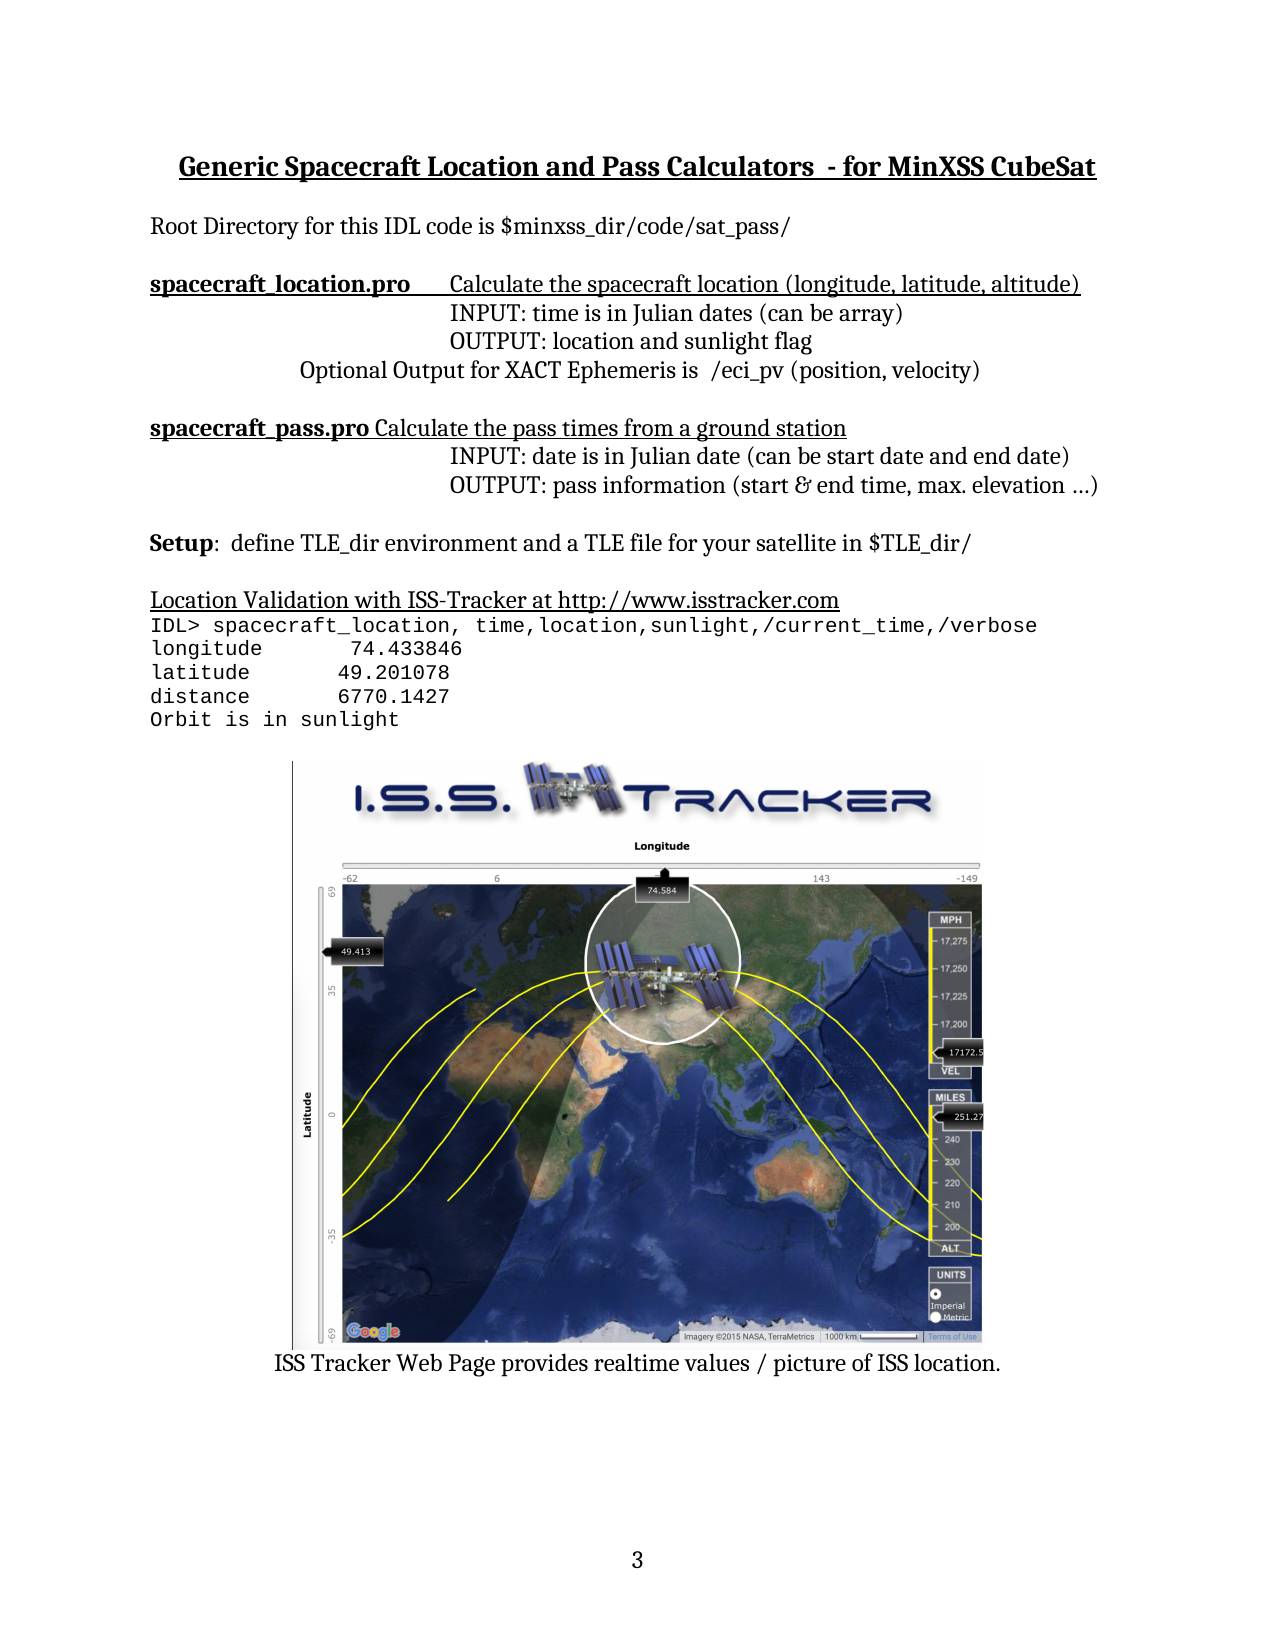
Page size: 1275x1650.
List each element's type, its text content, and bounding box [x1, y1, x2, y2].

text OUTPUT: location and sunlight flag [150, 327, 1125, 356]
text INPUT: time is in Julian dates (can be array) [150, 298, 1125, 327]
text Root Directory for this IDL code is $minxss_dir/code/sat_pass/ [150, 212, 1125, 241]
picture [291, 761, 984, 1350]
text distance 6770.1427 [150, 686, 1125, 709]
text INPUT: date is in Julian date (can be start date and end date) [150, 442, 1125, 471]
text Generic Spacecraft Location and Pass Calculators - for MinXSS CubeSat [150, 150, 1125, 183]
text Orbit is in sunlight [150, 709, 1125, 733]
text ISS Tracker Web Page provides realtime values / picture of ISS location. [150, 1349, 1125, 1378]
text spacecraft_pass.pro Calculate the pass times from a ground station [150, 413, 1125, 442]
text longitude 74.433846 [150, 638, 1125, 662]
text Optional Output for XACT Ephemeris is /eci_pv (position, velocity) [150, 356, 1125, 385]
text OUTPUT: pass information (start & end time, max. elevation …) [150, 471, 1125, 500]
text Location Validation with ISS-Tracker at http://www.isstracker.com [150, 586, 1125, 615]
text Setup: define TLE_dir environment and a TLE file for your satellite in $TLE_dir/ [150, 528, 1125, 557]
text IDL> spacecraft_location, time,location,sunlight,/current_time,/verbose [150, 615, 1125, 638]
text spacecraft_location.pro Calculate the spacecraft location (longitude, latitude, altitude) [150, 270, 1125, 298]
text latitude 49.201078 [150, 662, 1125, 686]
